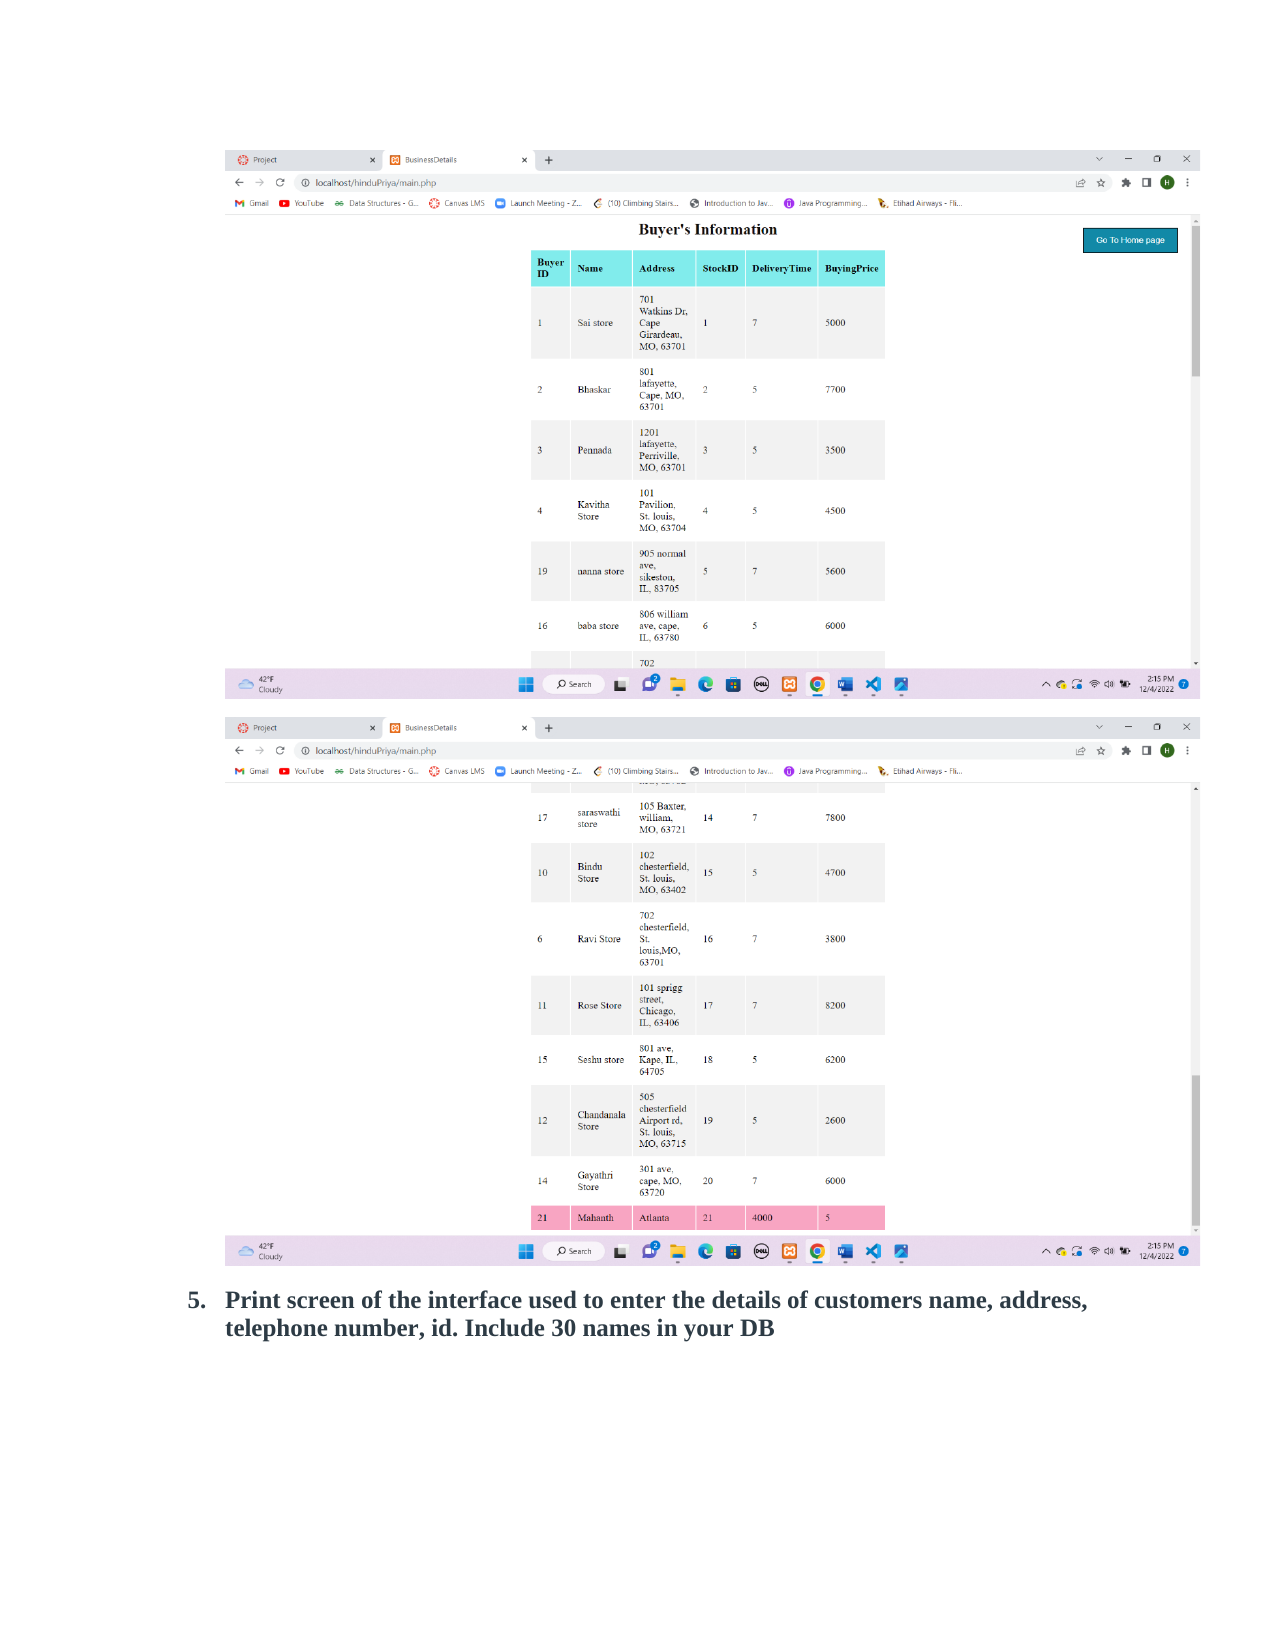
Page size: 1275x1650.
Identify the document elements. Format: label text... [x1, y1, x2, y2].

list Print screen of the interface used to enter the details of customers name, address, telephone number, id. Include 30 names in your DB [187, 1285, 1125, 1342]
picture [225, 717, 1200, 1266]
picture [225, 150, 1200, 699]
